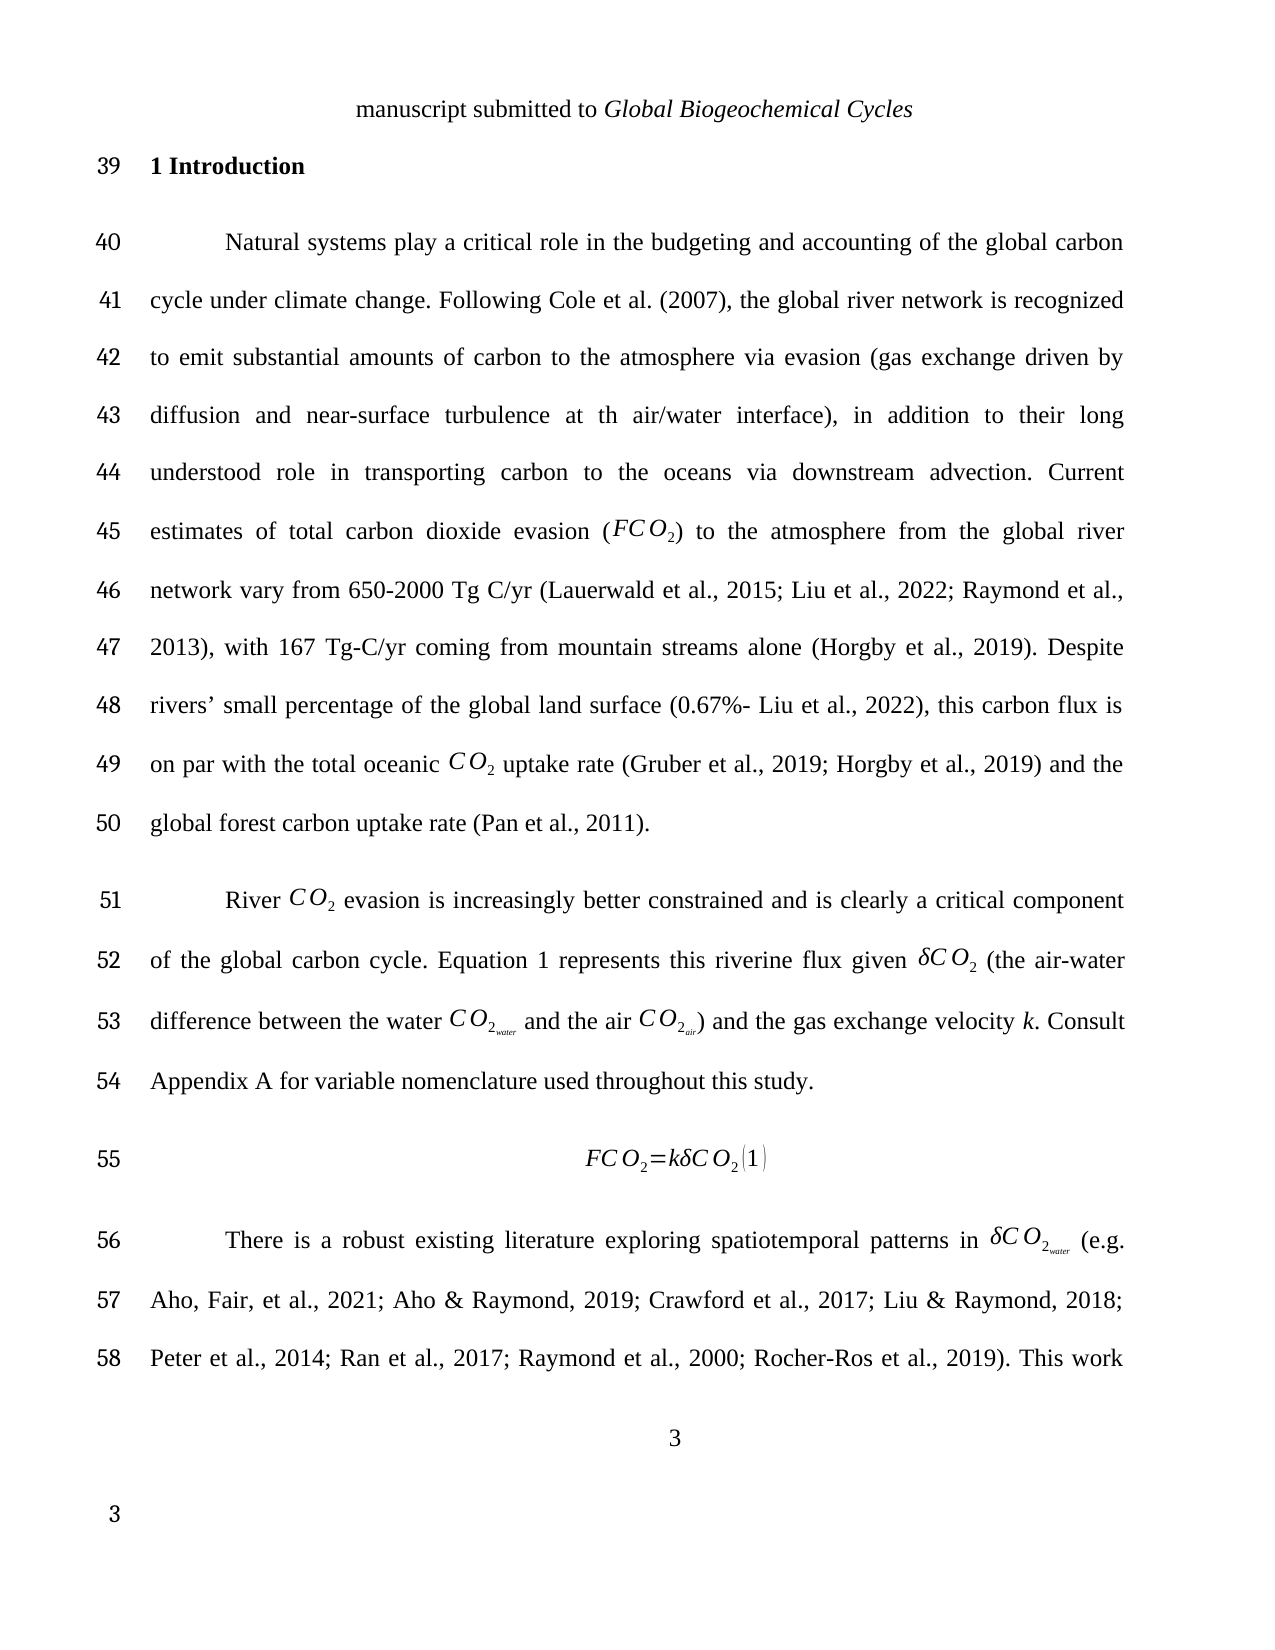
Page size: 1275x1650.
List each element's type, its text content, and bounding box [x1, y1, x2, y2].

text Natural systems play a critical role in the budgeting and accounting of the global carbon cycle under climate change. Following Cole et al. (2007), the global river network is recognized to emit substantial amounts of carbon to the atmosphere via evasion (gas exchange driven by diffusion and near-surface turbulence at th air/water interface), in addition to their long understood role in transporting carbon to the oceans via downstream advection. Current estimates of total carbon dioxide evasion () to the atmosphere from the global river network vary from 650-2000 Tg C/yr (Lauerwald et al., 2015; Liu et al., 2022; Raymond et al., 2013), with 167 Tg-C/yr coming from mountain streams alone (Horgby et al., 2019). Despite rivers’ small percentage of the global land surface (0.67%- Liu et al., 2022), this carbon flux is on par with the total oceanic uptake rate (Gruber et al., 2019; Horgby et al., 2019) and the global forest carbon uptake rate (Pan et al., 2011). [150, 227, 1125, 836]
subtitle 1 Introduction [150, 151, 1125, 180]
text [150, 1223, 1125, 1371]
text River evasion is increasingly better constrained and is clearly a critical component of the global carbon cycle. Equation 1 represents this riverine flux given (the air-water difference between the water and the air ) and the gas exchange velocity k. Consult Appendix A for variable nomenclature used throughout this study. [150, 884, 1125, 1095]
